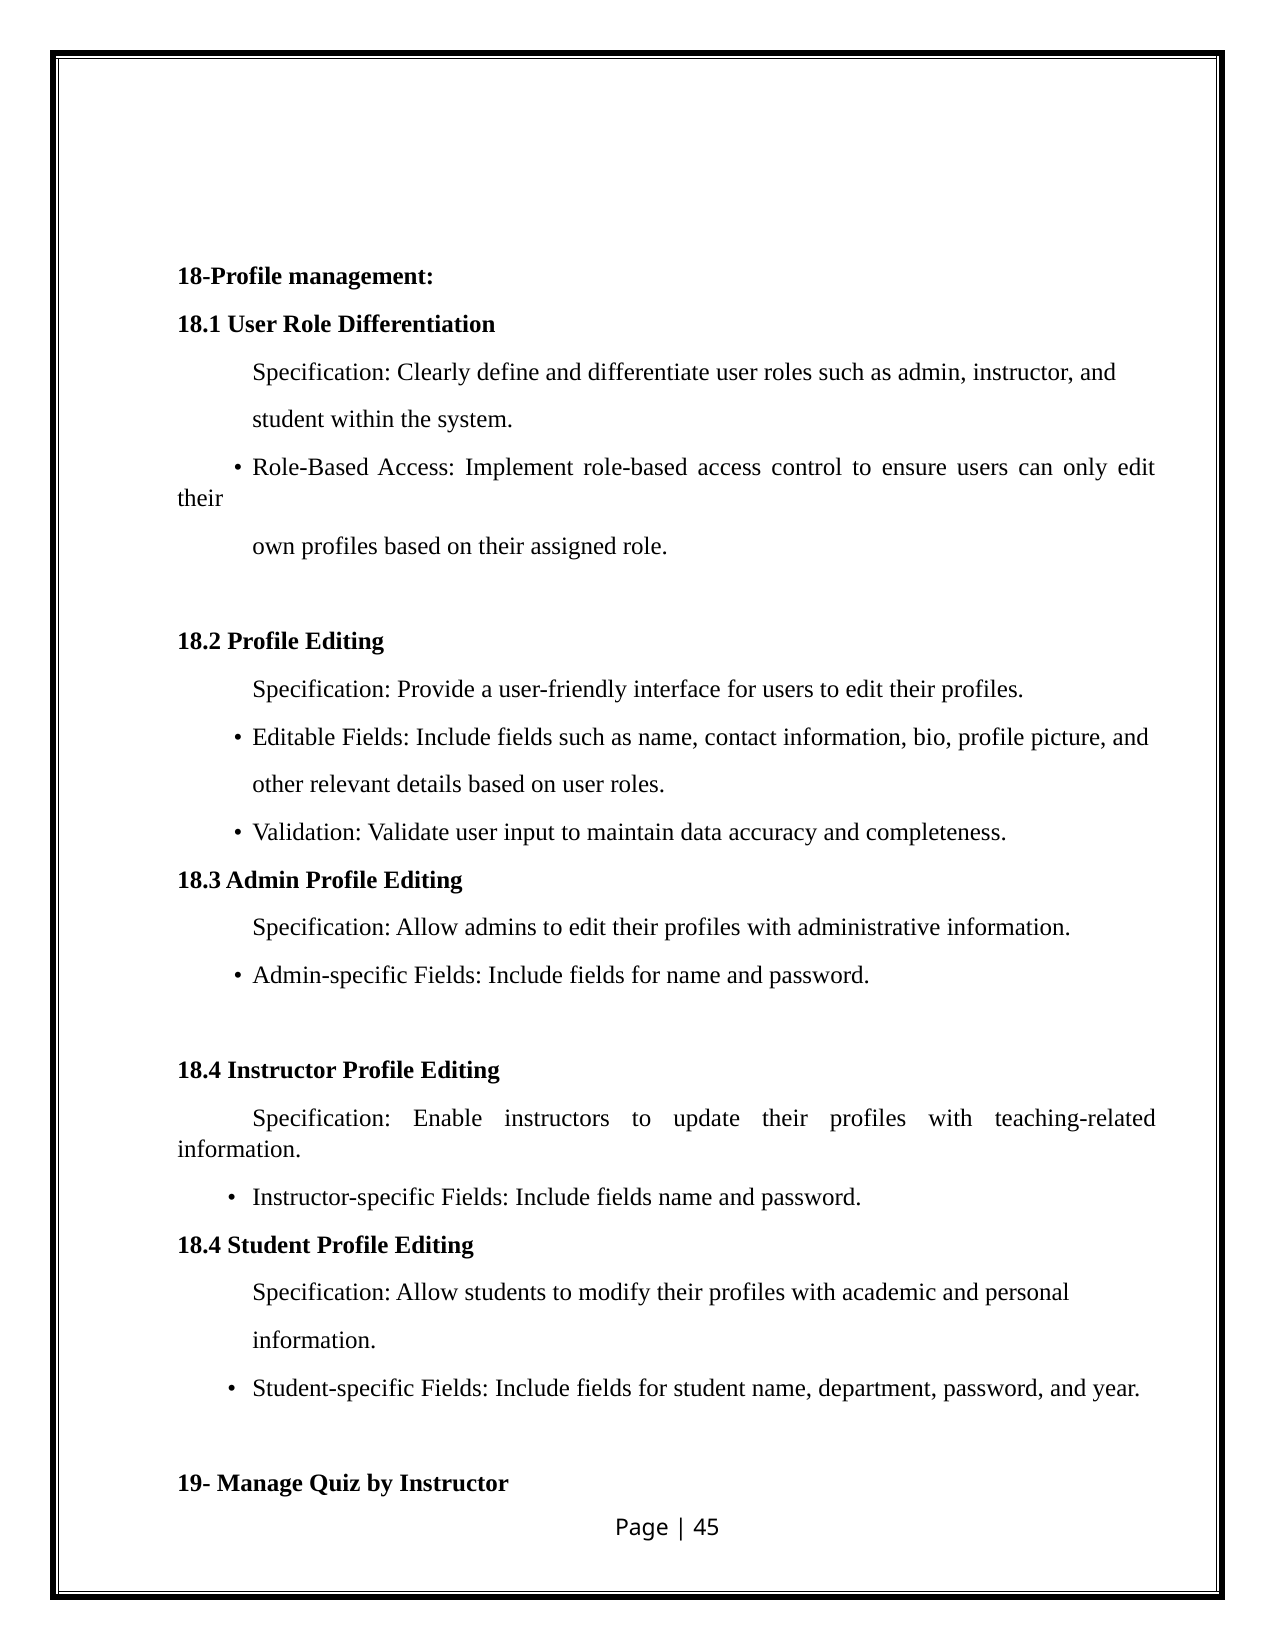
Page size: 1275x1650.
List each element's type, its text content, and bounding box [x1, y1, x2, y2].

text own profiles based on their assigned role. [177, 531, 1157, 559]
text student within the system. [177, 404, 1157, 433]
text • Editable Fields: Include fields such as name, contact information, bio, profile picture, and [177, 722, 1157, 750]
text 18.3 Admin Profile Editing [177, 865, 1157, 893]
text • Admin-specific Fields: Include fields for name and password. [177, 960, 1157, 989]
text other relevant details based on user roles. [177, 769, 1157, 798]
text Specification: Provide a user-friendly interface for users to edit their profiles. [177, 674, 1157, 703]
text • Validation: Validate user input to maintain data accuracy and completeness. [177, 817, 1157, 846]
text 18.4 Student Profile Editing [177, 1230, 1157, 1258]
text • Student-specific Fields: Include fields for student name, department, password, and year. [177, 1373, 1157, 1402]
text Specification: Allow admins to edit their profiles with administrative information. [177, 912, 1157, 941]
text 19- Manage Quiz by Instructor [177, 1468, 1157, 1497]
text 18.2 Profile Editing [177, 626, 1157, 655]
text Specification: Clearly define and differentiate user roles such as admin, instructor, and [214, 357, 1157, 385]
text 18.4 Instructor Profile Editing [177, 1056, 1157, 1084]
text 18.1 User Role Differentiation [177, 309, 1157, 338]
text • Role-Based Access: Implement role-based access control to ensure users can only edit their [177, 452, 1157, 512]
text Specification: Enable instructors to update their profiles with teaching-related information. [177, 1103, 1157, 1163]
text 18-Profile management: [177, 261, 1157, 290]
text information. [177, 1325, 1157, 1354]
text • Instructor-specific Fields: Include fields name and password. [177, 1182, 1157, 1211]
text Specification: Allow students to modify their profiles with academic and personal [214, 1277, 1157, 1306]
